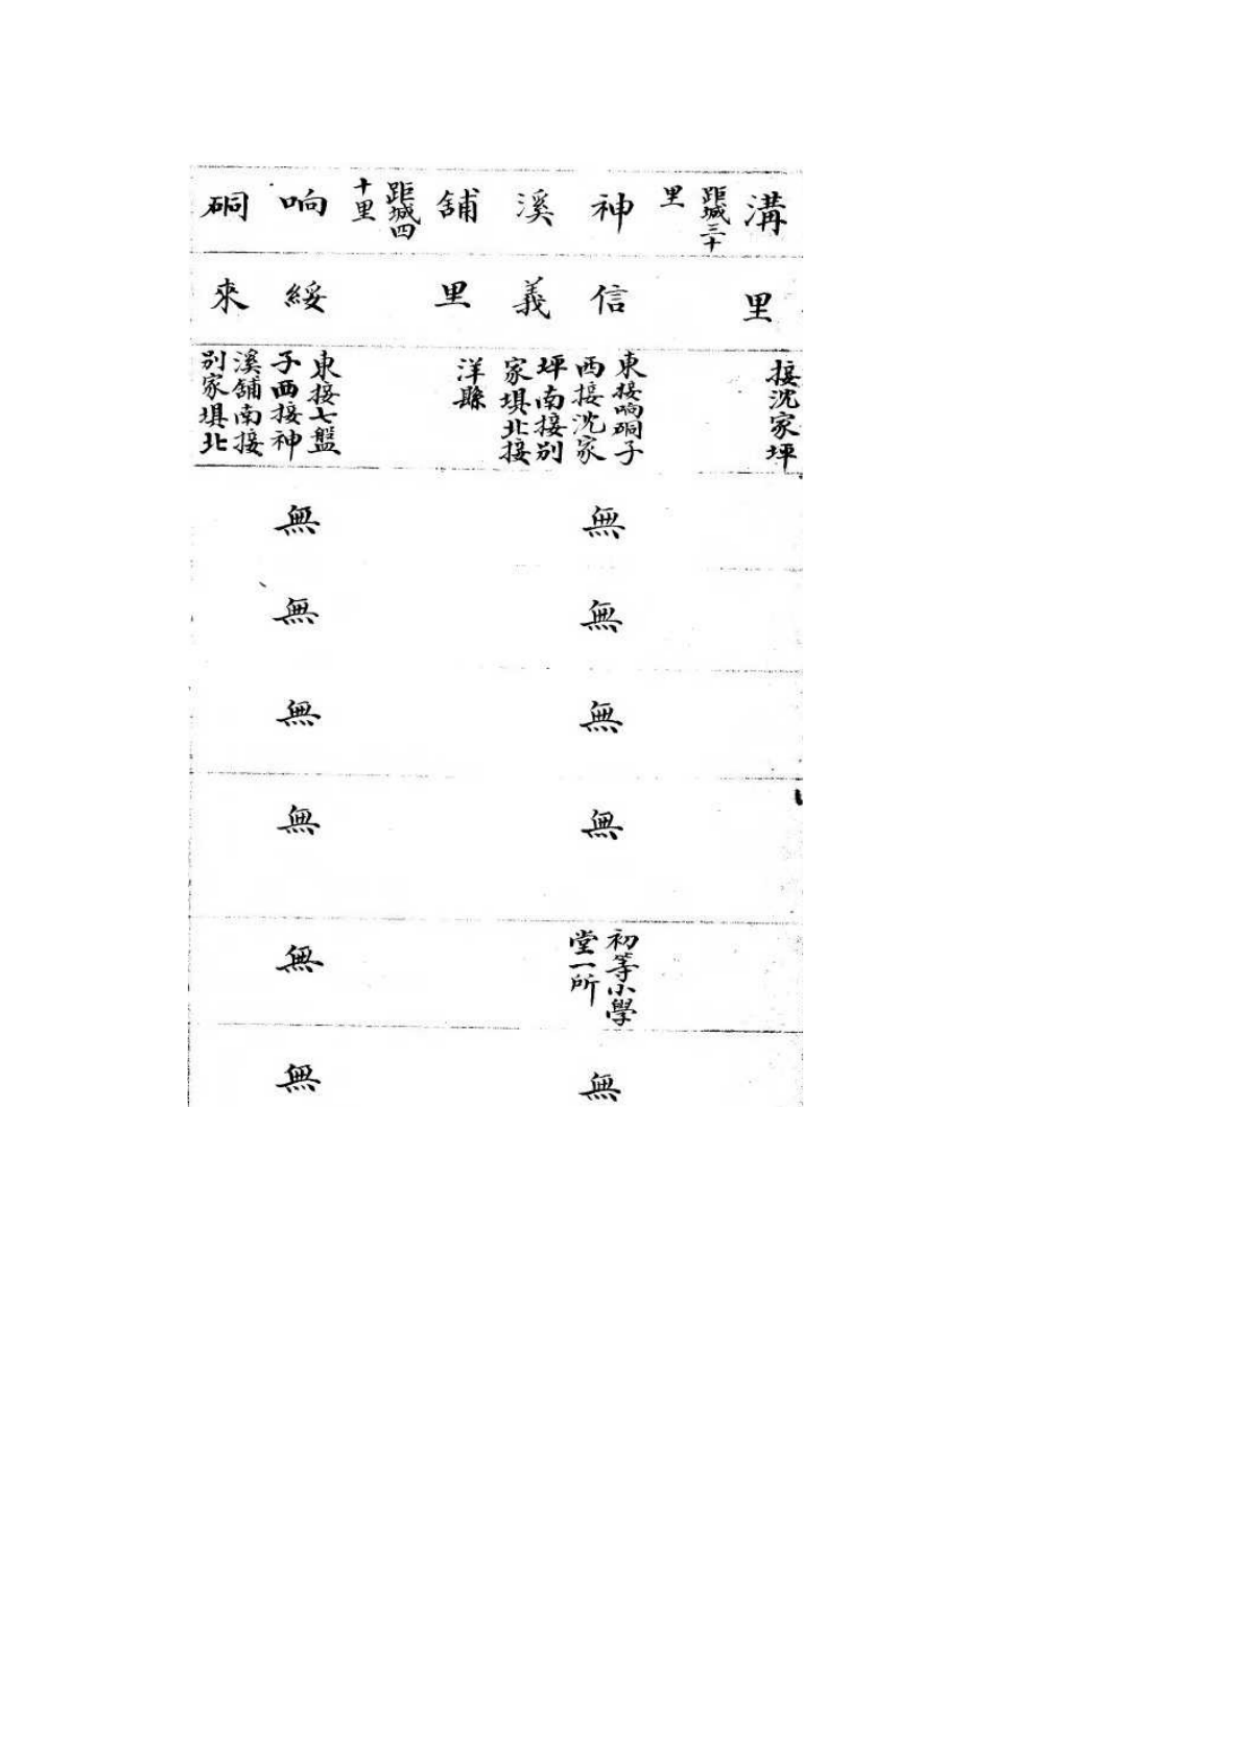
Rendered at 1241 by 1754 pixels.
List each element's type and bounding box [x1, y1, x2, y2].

picture [187, 162, 804, 1107]
